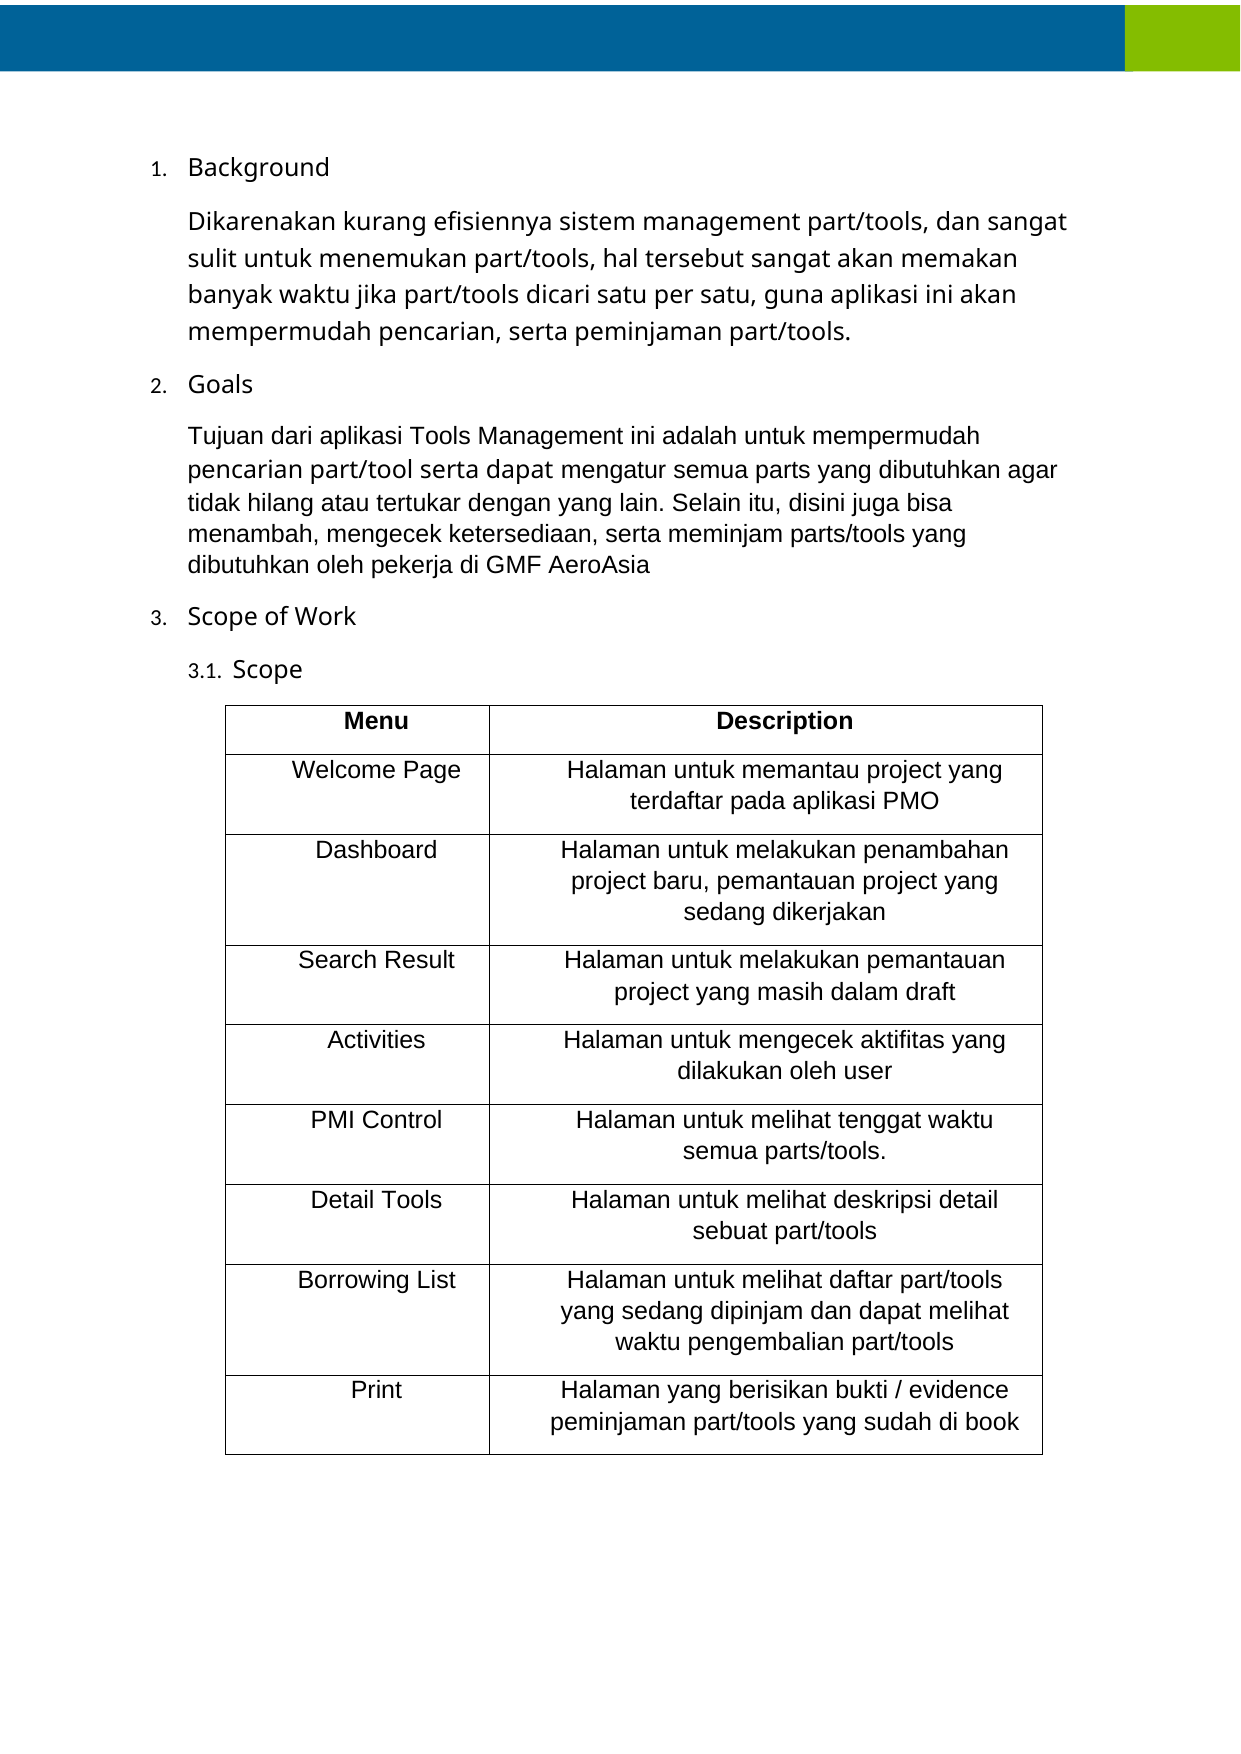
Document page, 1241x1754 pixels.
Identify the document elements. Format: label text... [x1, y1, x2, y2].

table_cell Halaman untuk melihat tenggat waktu semua parts/tools. [490, 1105, 1042, 1184]
table_cell Dashboard [226, 835, 489, 944]
subtitle Scope of Work [150, 598, 1090, 632]
table_cell Welcome Page [226, 755, 489, 834]
table_cell Halaman untuk melakukan pemantauan project yang masih dalam draft [490, 946, 1042, 1024]
table_cell Halaman untuk memantau project yang terdaftar pada aplikasi PMO [490, 755, 1042, 834]
table_cell Halaman yang berisikan bukti / evidence peminjaman part/tools yang sudah di book [490, 1376, 1042, 1454]
table_cell Print [226, 1376, 489, 1454]
text Dikarenakan kurang efisiennya sistem management part/tools, dan sangat sulit untuk menemukan part/tools, hal tersebut sangat akan memakan banyak waktu jika part/tools dicari satu per satu, guna aplikasi ini akan mempermudah pencarian, serta peminjaman part/tools. [187, 203, 1090, 348]
table_header Menu [226, 706, 489, 754]
table_cell Detail Tools [226, 1185, 489, 1264]
table_cell Borrowing List [226, 1265, 489, 1374]
table_header Description [490, 706, 1042, 754]
table_cell Halaman untuk melakukan penambahan project baru, pemantauan project yang sedang dikerjakan [490, 835, 1042, 944]
subtitle Goals [150, 367, 1090, 401]
table_cell Halaman untuk melihat deskripsi detail sebuat part/tools [490, 1185, 1042, 1264]
table_cell Halaman untuk mengecek aktifitas yang dilakukan oleh user [490, 1025, 1042, 1104]
table_cell PMI Control [226, 1105, 489, 1184]
subtitle Background [150, 150, 1090, 184]
table_cell Search Result [226, 946, 489, 1024]
table_cell Activities [226, 1025, 489, 1104]
subtitle Scope [187, 652, 1090, 686]
text Tujuan dari aplikasi Tools Management ini adalah untuk mempermudah pencarian part/tool serta dapat mengatur semua parts yang dibutuhkan agar tidak hilang atau tertukar dengan yang lain. Selain itu, disini juga bisa menambah, mengecek ketersediaan, serta meminjam parts/tools yang dibutuhkan oleh pekerja di GMF AeroAsia [187, 421, 1090, 579]
table_cell Halaman untuk melihat daftar part/tools yang sedang dipinjam dan dapat melihat waktu pengembalian part/tools [490, 1265, 1042, 1374]
